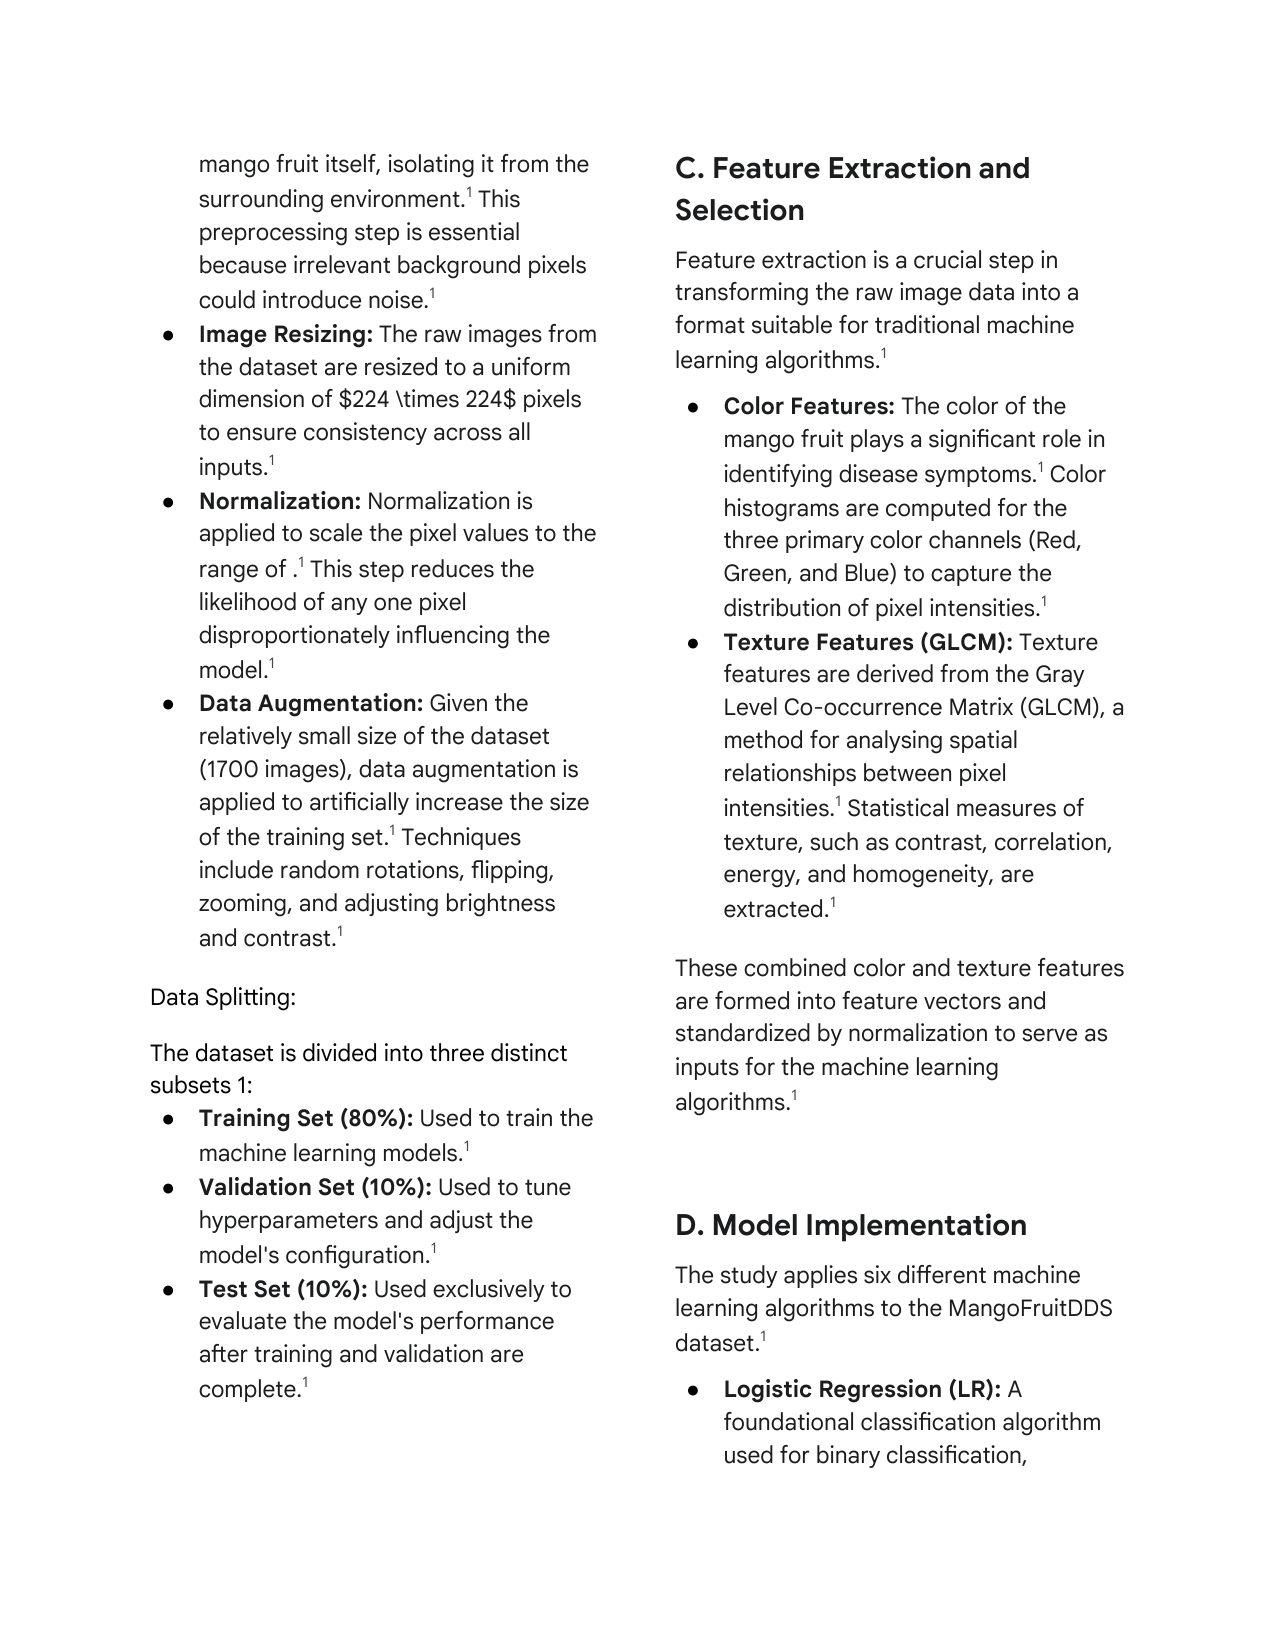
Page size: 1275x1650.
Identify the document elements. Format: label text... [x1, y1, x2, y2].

list Data Augmentation: Given the relatively small size of the dataset (1700 images), data augmentation is applied to artificially increase the size of the training set.1 Techniques include random rotations, flipping, zooming, and adjusting brightness and contrast.1 [161, 690, 600, 953]
text The dataset is divided into three distinct subsets 1: [150, 1039, 600, 1100]
list Color Features: The color of the mango fruit plays a significant role in identifying disease symptoms.1 Color histograms are computed for the three primary color channels (Red, Green, and Blue) to capture the distribution of pixel intensities.1 [686, 393, 1125, 624]
subtitle C. Feature Extraction and Selection [675, 150, 1125, 228]
list Image Resizing: The raw images from the dataset are resized to a uniform dimension of $224 \times 224$ pixels to ensure consistency across all inputs.1 [161, 320, 600, 483]
subtitle D. Model Implementation [675, 1207, 1125, 1244]
list Validation Set (10%): Used to tune hyperparameters and adjust the model's configuration.1 [161, 1173, 600, 1270]
list Normalization: Normalization is applied to scale the pixel values to the range of .1 This step reduces the likelihood of any one pixel disproportionately influencing the model.1 [161, 487, 600, 685]
text Feature extraction is a crucial step in transforming the raw image data into a format suitable for traditional machine learning algorithms.1 [675, 246, 1125, 376]
list Test Set (10%): Used exclusively to evaluate the model's performance after training and validation are complete.1 [161, 1275, 600, 1405]
text The study applies six different machine learning algorithms to the MangoFruitDDS dataset.1 [675, 1262, 1125, 1359]
list Training Set (80%): Used to train the machine learning models.1 [161, 1104, 600, 1169]
text These combined color and texture features are formed into feature vectors and standardized by normalization to serve as inputs for the machine learning algorithms.1 [675, 954, 1125, 1117]
list Texture Features (GLCM): Texture features are derived from the Gray Level Co-occurrence Matrix (GLCM), a method for analysing spatial relationships between pixel intensities.1 Statistical measures of texture, such as contrast, correlation, energy, and homogeneity, are extracted.1 [686, 628, 1125, 925]
text Data Splitting: [150, 983, 600, 1012]
